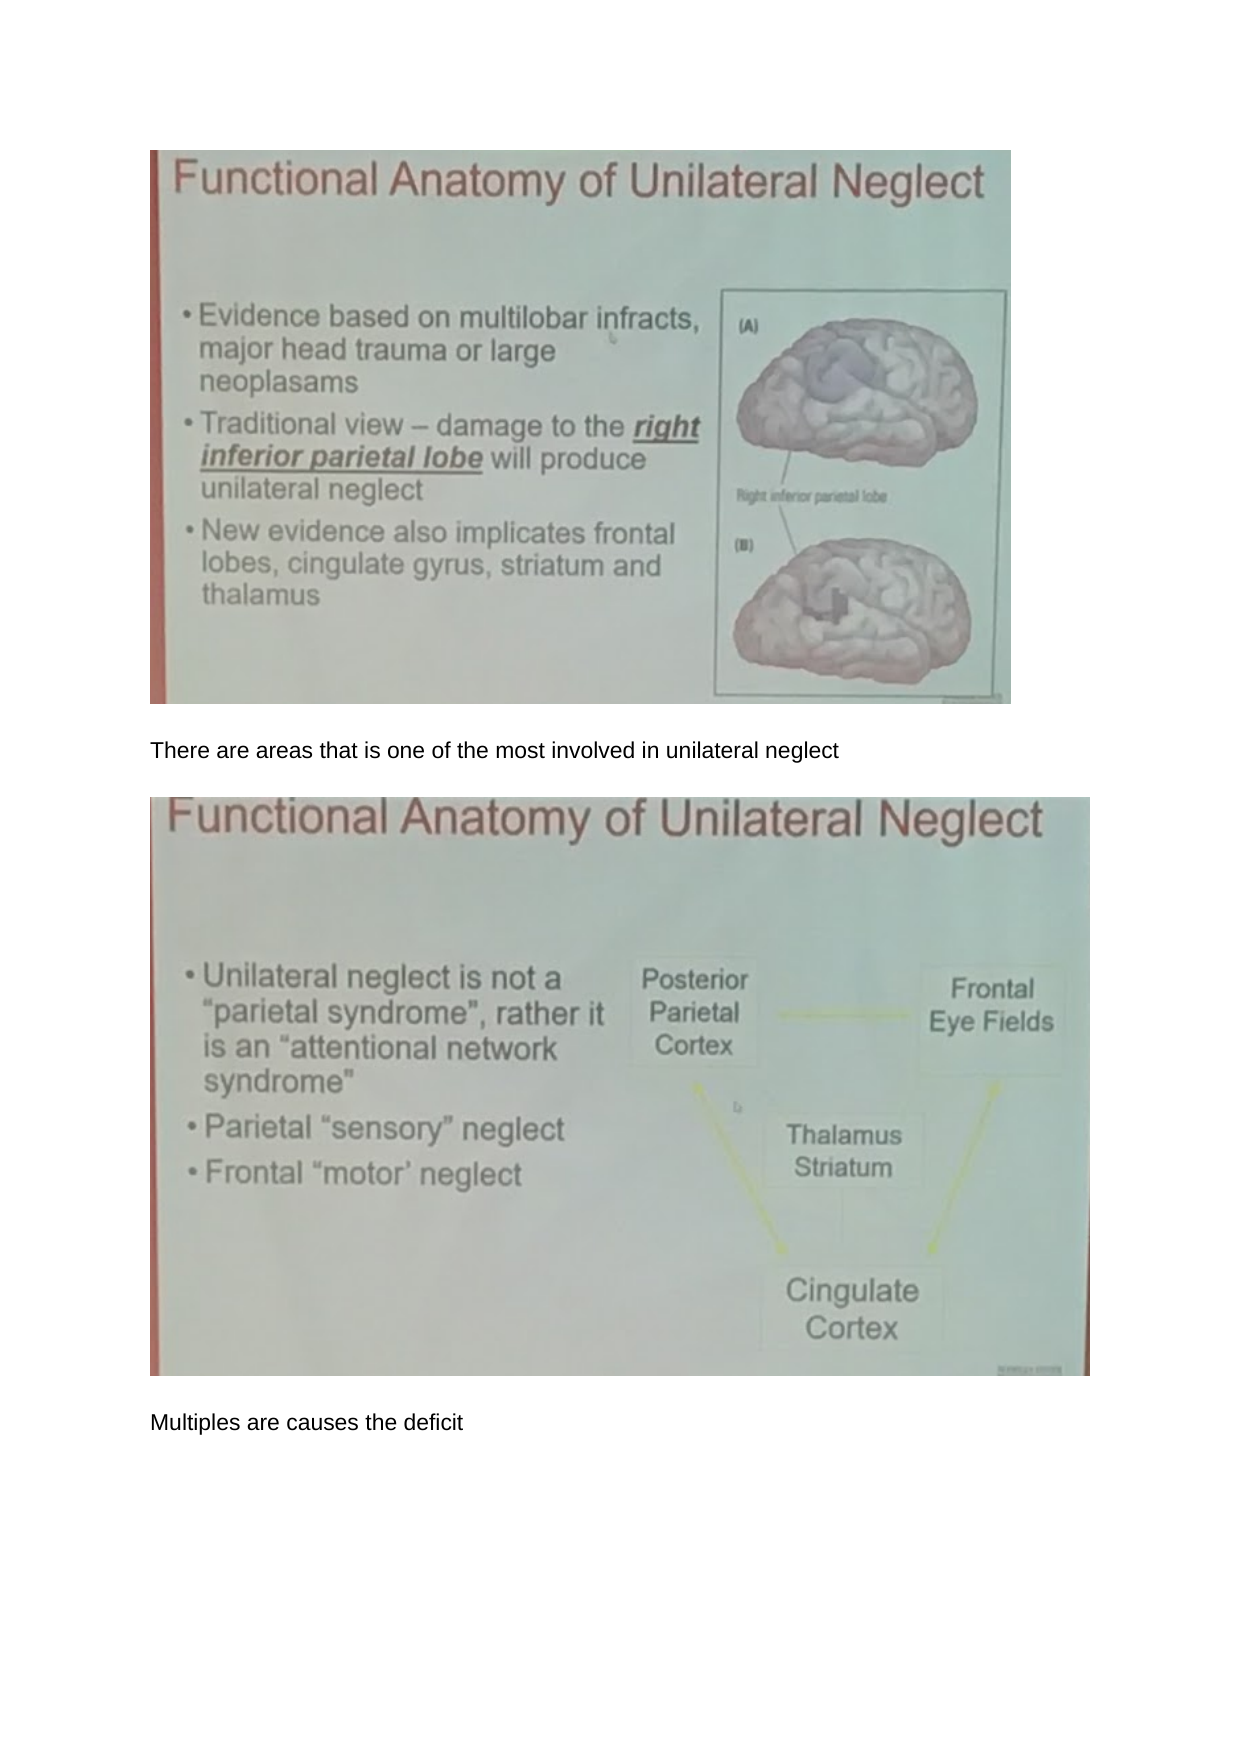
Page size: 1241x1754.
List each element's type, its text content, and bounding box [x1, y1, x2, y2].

text There are areas that is one of the most involved in unilateral neglect [150, 737, 1090, 763]
text Multiples are causes the deficit [150, 1409, 1090, 1436]
picture [150, 797, 1090, 1376]
picture [150, 150, 1011, 704]
